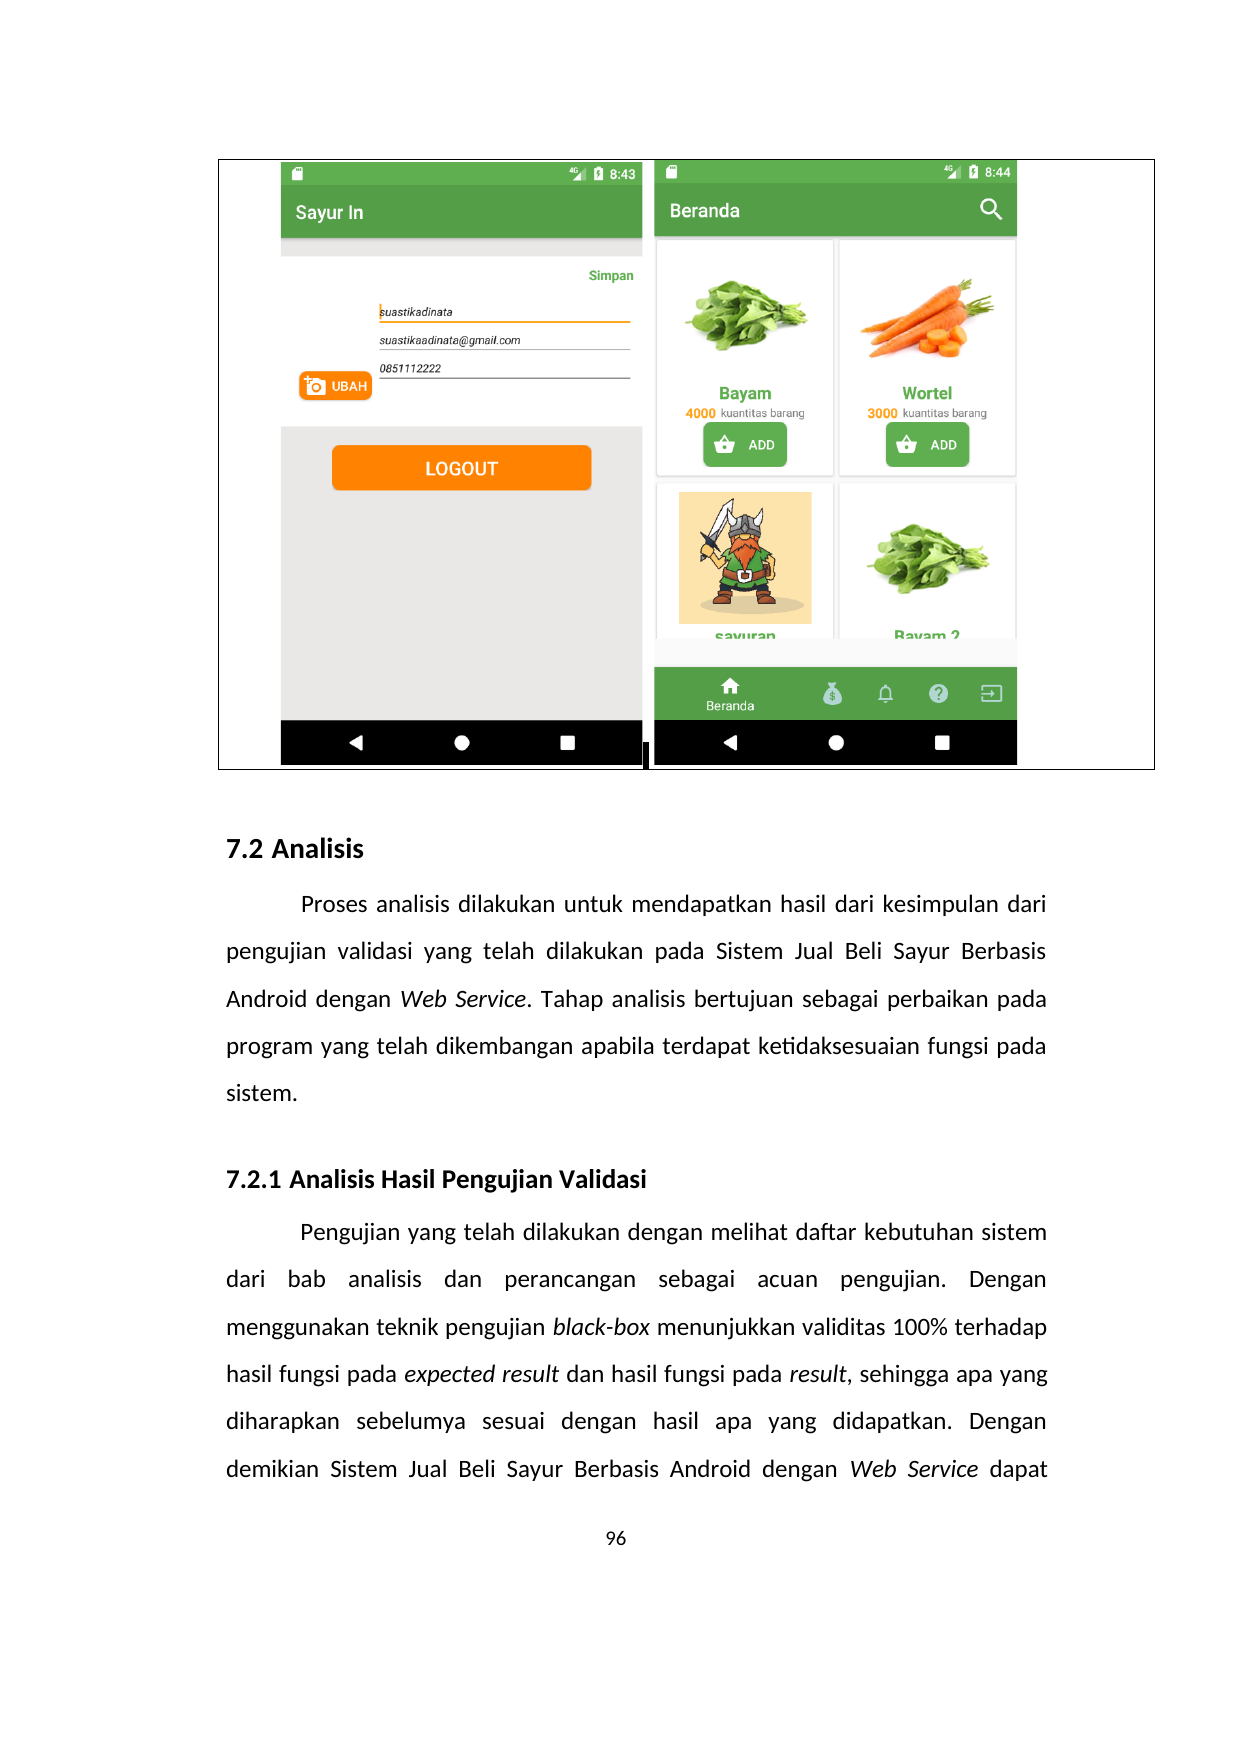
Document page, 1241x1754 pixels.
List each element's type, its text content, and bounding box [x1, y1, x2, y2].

picture [280, 162, 643, 765]
table_cell [219, 160, 1154, 769]
subtitle 7.2 Analisis [226, 830, 1092, 866]
picture [654, 160, 1018, 765]
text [226, 1216, 1048, 1483]
subtitle 7.2.1 Analisis Hasil Pengujian Validasi [226, 1162, 1092, 1195]
text Proses analisis dilakukan untuk mendapatkan hasil dari kesimpulan dari pengujian validasi yang telah dilakukan pada Sistem Jual Beli Sayur Berbasis Android dengan Web Service. Tahap analisis bertujuan sebagai perbaikan pada program yang telah dikembangan apabila terdapat ketidaksesuaian fungsi pada sistem. [226, 888, 1048, 1108]
